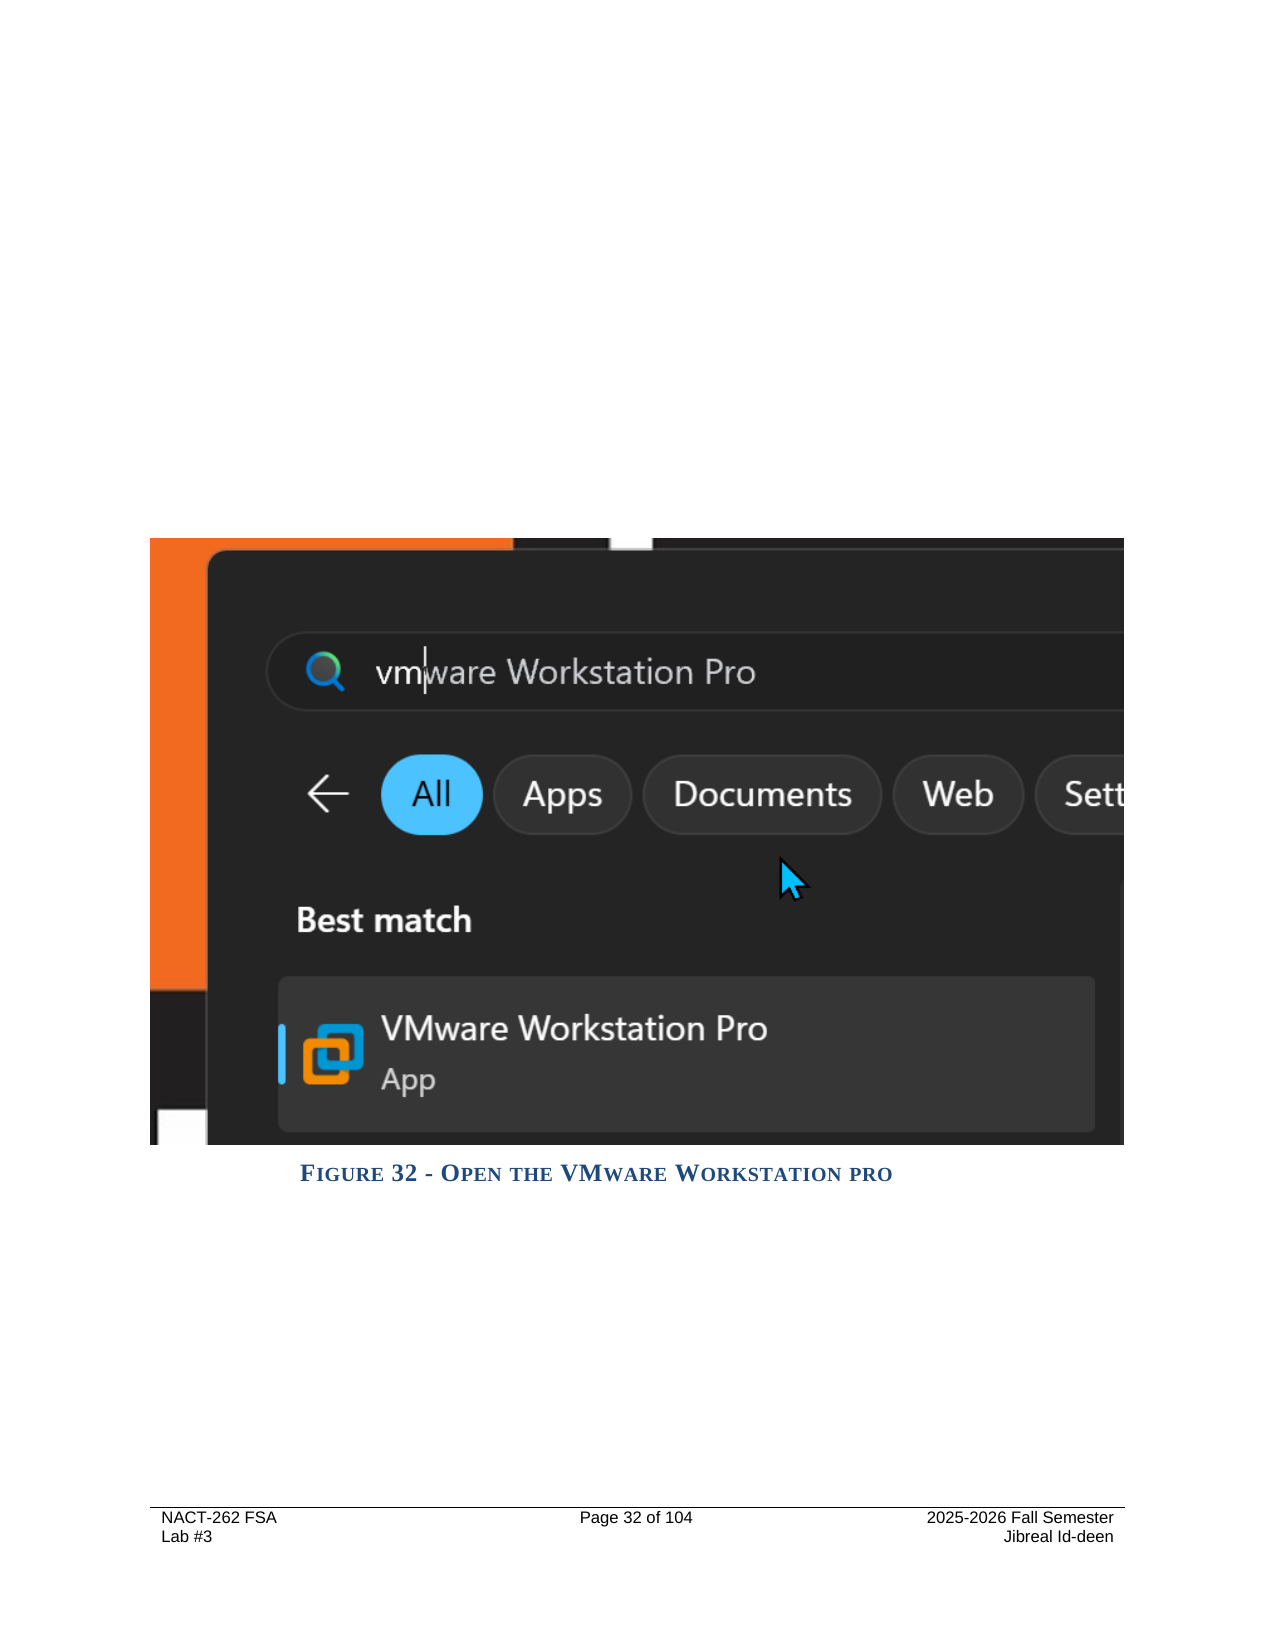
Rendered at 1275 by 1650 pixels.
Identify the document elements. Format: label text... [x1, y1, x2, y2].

text Figure 32 - Open the VMware Workstation pro [225, 1158, 1125, 1187]
picture [150, 538, 1124, 1145]
